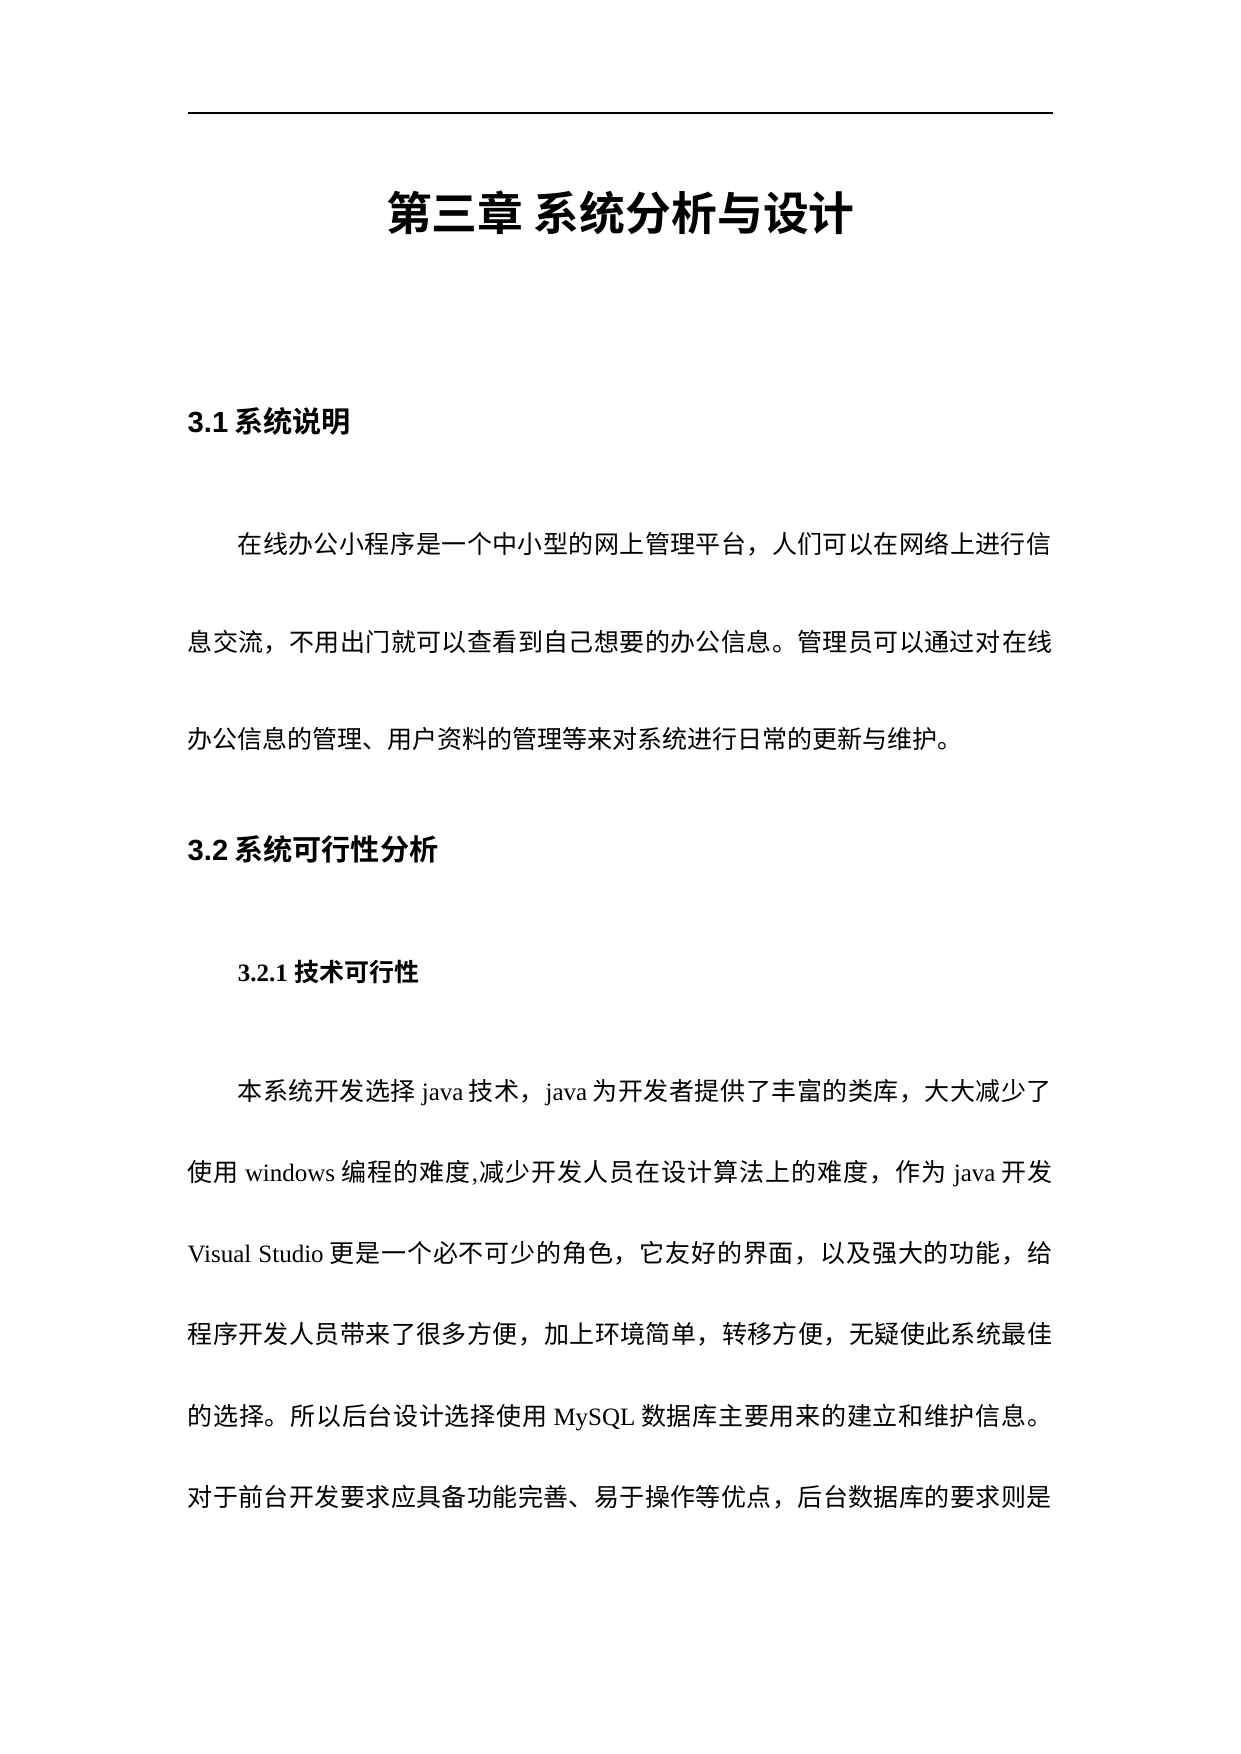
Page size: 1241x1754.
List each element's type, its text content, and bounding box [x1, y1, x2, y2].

text 在线办公小程序是一个中小型的网上管理平台，人们可以在网络上进行信息交流，不用出门就可以查看到自己想要的办公信息。管理员可以通过对在线办公信息的管理、用户资料的管理等来对系统进行日常的更新与维护。 [187, 510, 1053, 770]
subtitle 3.2系统可行性分析 [187, 816, 1053, 881]
subtitle 第三章 系统分析与设计 [187, 162, 1053, 259]
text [187, 1057, 1053, 1528]
subtitle 3.2.1 技术可行性 [187, 938, 1053, 1003]
subtitle 3.1系统说明 [187, 387, 1053, 452]
